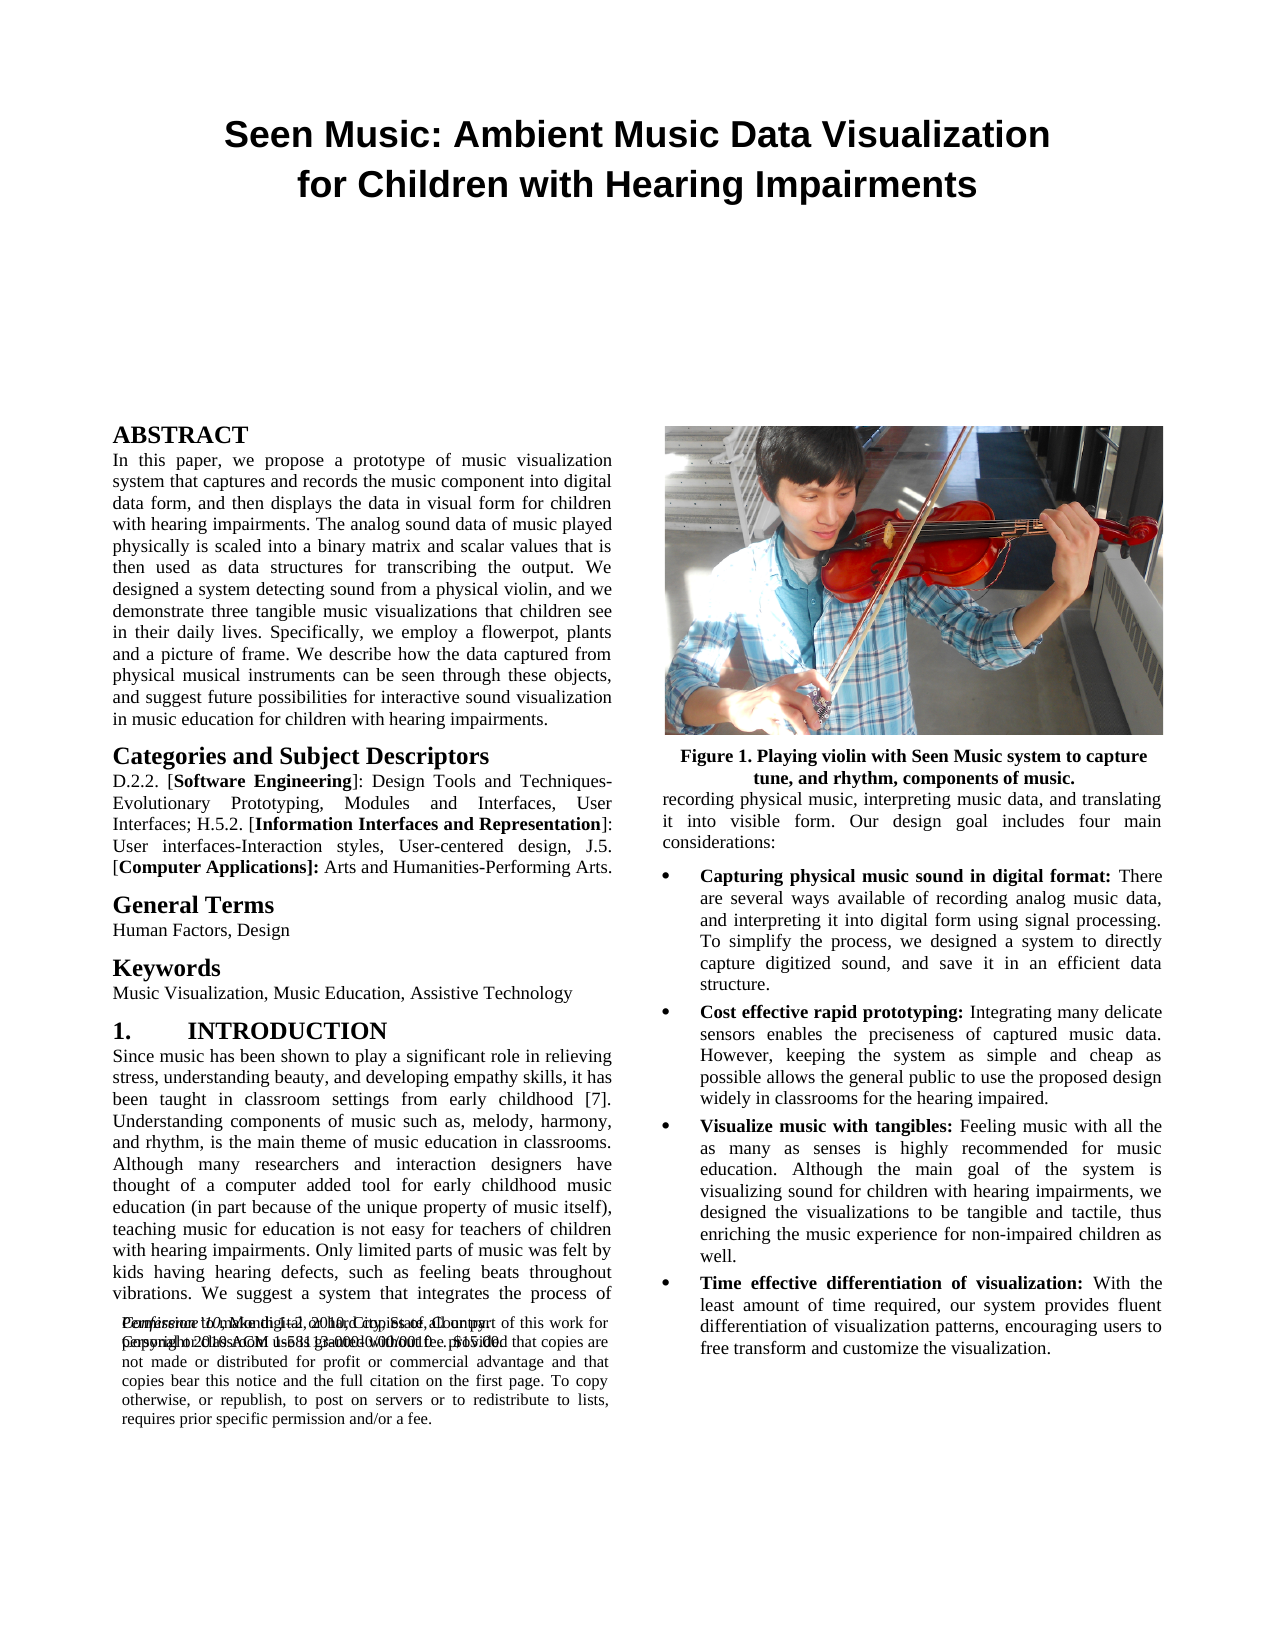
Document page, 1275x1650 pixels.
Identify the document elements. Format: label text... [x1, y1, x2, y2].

list Time effective differentiation of visualization: With the least amount of time required, our system provides fluent differentiation of visualization patterns, encouraging users to free transform and customize the visualization. [662, 1272, 1162, 1358]
text D.2.2. [Software Engineering]: Design Tools and Techniques-Evolutionary Prototyping, Modules and Interfaces, User Interfaces; H.5.2. [Information Interfaces and Representation]: User interfaces-Interaction styles, User-centered design, J.5. [Computer Applications]: Arts and Humanities-Performing Arts. [112, 770, 613, 878]
title for Children with Hearing Impairments [112, 162, 1162, 205]
title Seen Music: Ambient Music Data Visualization [112, 112, 1162, 156]
text General Terms [112, 891, 613, 919]
list Cost effective rapid prototyping: Integrating many delicate sensors enables the preciseness of captured music data. However, keeping the system as simple and cheap as possible allows the general public to use the proposed design widely in classrooms for the hearing impaired. [662, 1001, 1162, 1109]
text ABSTRACT [112, 420, 613, 449]
text Keywords [112, 953, 613, 982]
text Since music has been shown to play a significant role in relieving stress, understanding beauty, and developing empathy skills, it has been taught in classroom settings from early childhood [7]. Understanding components of music such as, melody, harmony, and rhythm, is the main theme of music education in classrooms. Although many researchers and interaction designers have thought of a computer added tool for early childhood music education (in part because of the unique property of music itself), teaching music for education is not easy for teachers of children with hearing impairments. Only limited parts of music was felt by kids having hearing defects, such as feeling beats throughout vibrations. We suggest a system that integrates the process of recording physical music, interpreting music data, and translating it into visible form. Our design goal includes four main considerations: [112, 1045, 613, 1304]
text Music Visualization, Music Education, Assistive Technology [112, 982, 613, 1004]
list Visualize music with tangibles: Feeling music with all the as many as senses is highly recommended for music education. Although the main goal of the system is visualizing sound for children with hearing impairments, we designed the visualizations to be tangible and tactile, thus enriching the music experience for non-impaired children as well. [662, 1115, 1162, 1266]
text Human Factors, Design [112, 919, 613, 941]
text Copyright 2010 ACM 1-58113-000-0/00/0010 …$15.00. [122, 1332, 609, 1351]
text Conference’10, Month 1–2, 2010, City, State, Country. [122, 1313, 609, 1332]
text In this paper, we propose a prototype of music visualization system that captures and records the music component into digital data form, and then displays the data in visual form for children with hearing impairments. The analog sound data of music played physically is scaled into a binary matrix and scalar values that is then used as data structures for transcribing the output. We designed a system detecting sound from a physical violin, and we demonstrate three tangible music visualizations that children see in their daily lives. Specifically, we employ a flowerpot, plants and a picture of frame. We describe how the data captured from physical musical instruments can be seen through these objects, and suggest future possibilities for interactive sound visualization in music education for children with hearing impairments. [112, 449, 613, 729]
text Categories and Subject Descriptors [112, 741, 613, 770]
list Capturing physical music sound in digital format: There are several ways available of recording analog music data, and interpreting it into digital form using signal processing. To simplify the process, we designed a system to directly capture digitized sound, and save it in an efficient data structure. [662, 865, 1162, 995]
subtitle INTRODUCTION [112, 1016, 613, 1045]
picture [664, 426, 1164, 735]
text Permission to make digital or hard copies of all or part of this work for personal or classroom use is granted without fee provided that copies are not made or distributed for profit or commercial advantage and that copies bear this notice and the full citation on the first page. To copy otherwise, or republish, to post on servers or to redistribute to lists, requires prior specific permission and/or a fee. [122, 1351, 609, 1428]
